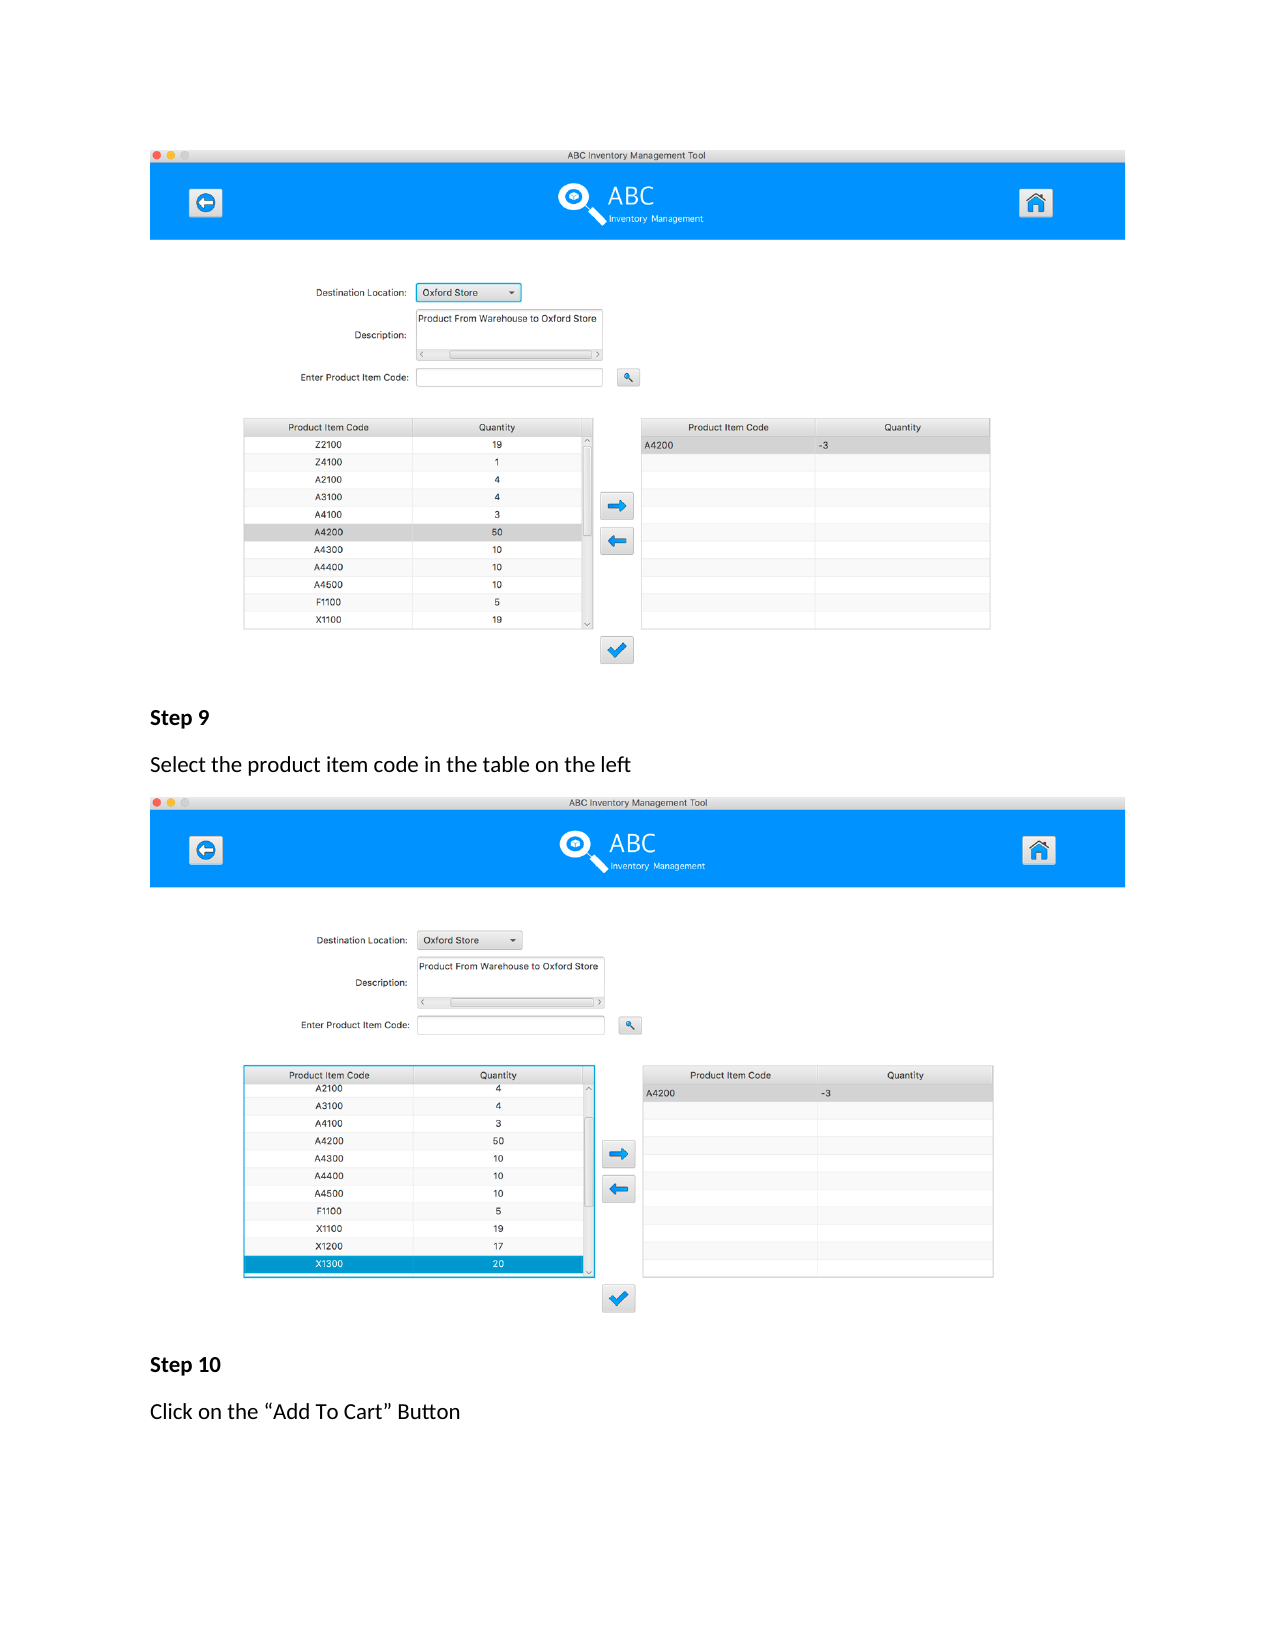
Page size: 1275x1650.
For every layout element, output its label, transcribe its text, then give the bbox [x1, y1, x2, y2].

text Click on the “Add To Cart” Button [150, 1397, 1125, 1426]
picture [150, 797, 1125, 1332]
picture [150, 150, 1125, 685]
text Step 9 [150, 703, 1125, 732]
text Step 10 [150, 1351, 1125, 1379]
text Select the product item code in the table on the left [150, 750, 1125, 778]
